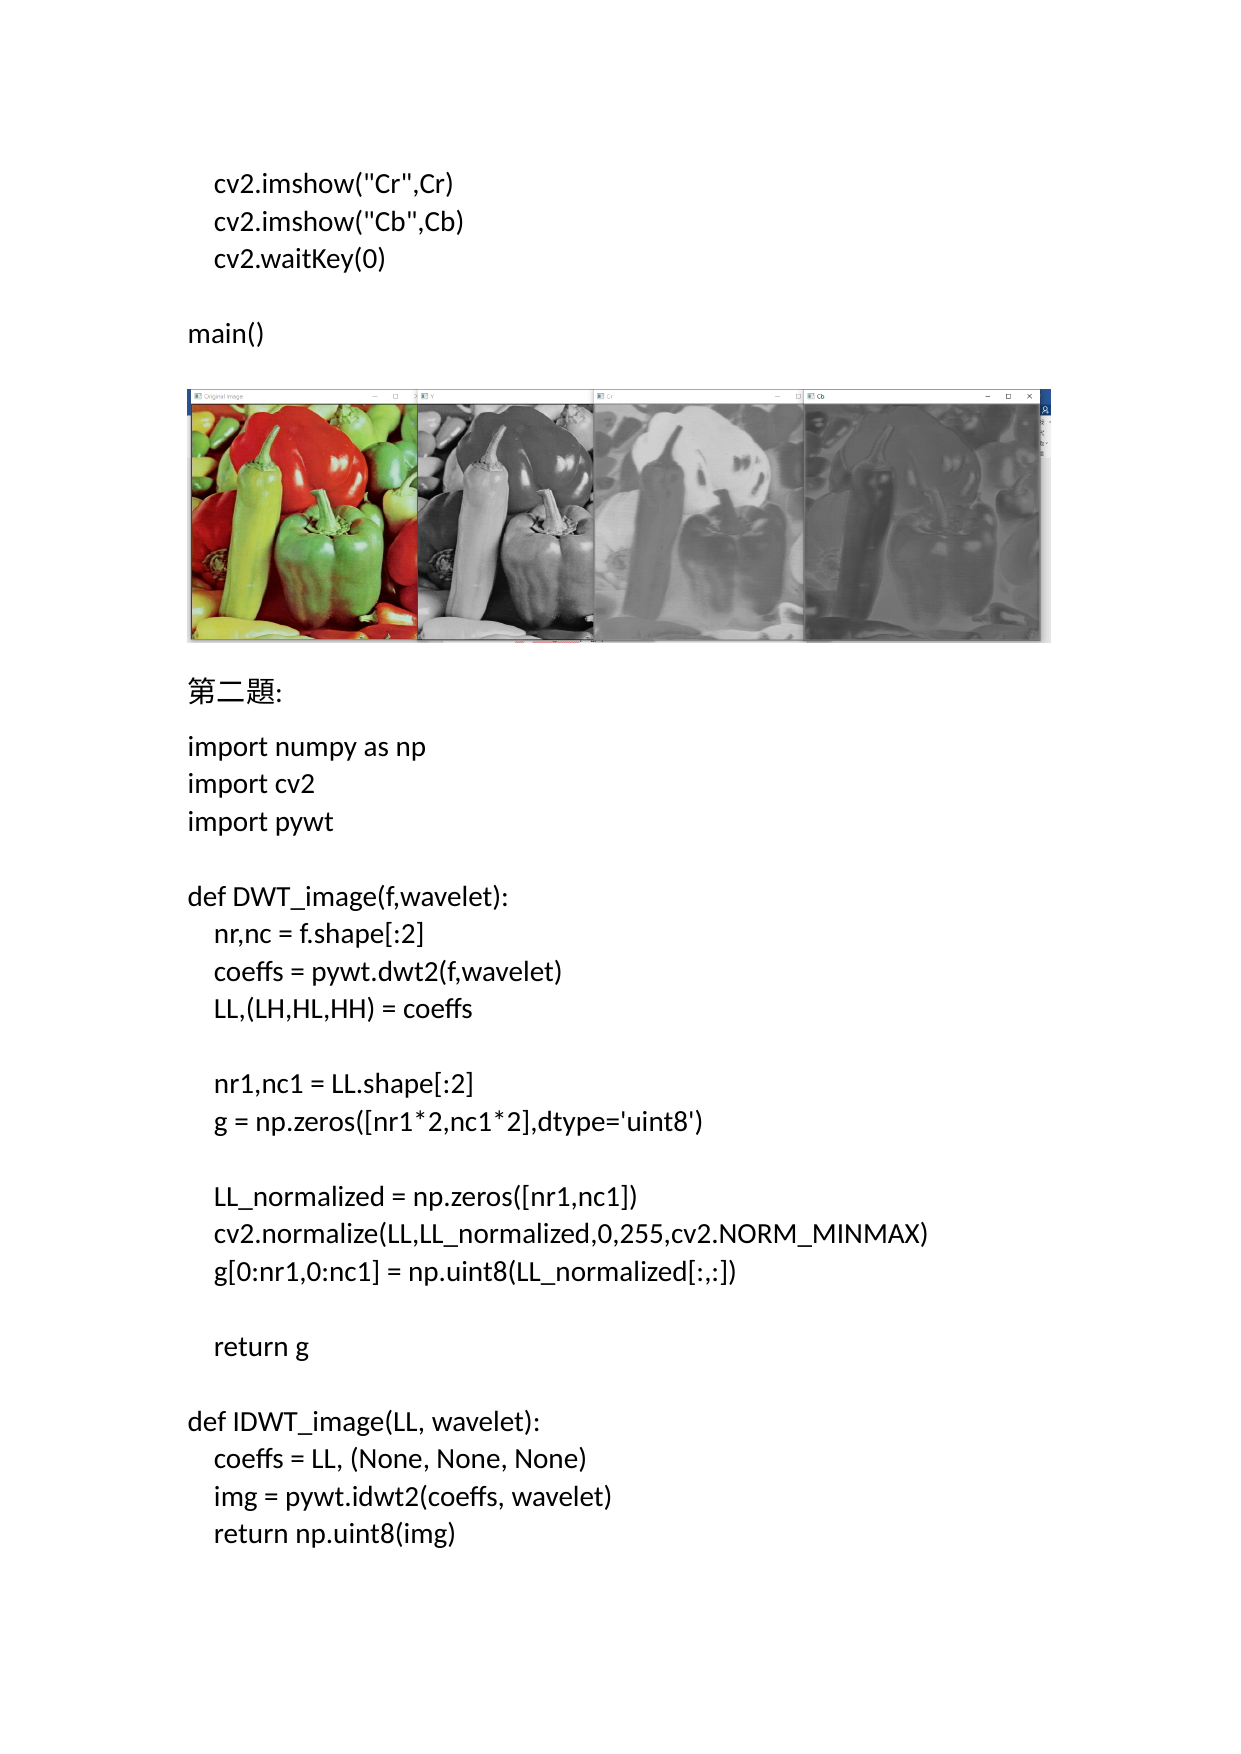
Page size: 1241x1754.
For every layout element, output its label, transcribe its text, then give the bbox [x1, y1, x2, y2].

text import numpy as np [187, 727, 1053, 764]
text LL_normalized = np.zeros([nr1,nc1]) [187, 1177, 1053, 1214]
text def IDWT_image(LL, wavelet): [187, 1402, 1053, 1439]
text cv2.waitKey(0) [187, 239, 1053, 277]
text def DWT_image(f,wavelet): [187, 877, 1053, 914]
text import cv2 [187, 764, 1053, 802]
text nr1,nc1 = LL.shape[:2] [187, 1064, 1053, 1102]
text cv2.imshow("Cb",Cb) [187, 202, 1053, 239]
text import pywt [187, 802, 1053, 839]
text coeffs = LL, (None, None, None) [187, 1439, 1053, 1477]
text coeffs = pywt.dwt2(f,wavelet) [187, 952, 1053, 989]
text g[0:nr1,0:nc1] = np.uint8(LL_normalized[:,:]) [187, 1252, 1053, 1289]
picture [187, 389, 1051, 643]
text LL,(LH,HL,HH) = coeffs [187, 989, 1053, 1027]
text cv2.imshow("Cr",Cr) [187, 164, 1053, 202]
text g = np.zeros([nr1*2,nc1*2],dtype='uint8') [187, 1102, 1053, 1139]
text img = pywt.idwt2(coeffs, wavelet) [187, 1477, 1053, 1514]
text nr,nc = f.shape[:2] [187, 914, 1053, 952]
text 第二題: [187, 652, 1053, 727]
text return g [187, 1327, 1053, 1364]
text cv2.normalize(LL,LL_normalized,0,255,cv2.NORM_MINMAX) [187, 1214, 1053, 1252]
text return np.uint8(img) [187, 1514, 1053, 1552]
text main() [187, 314, 1053, 352]
